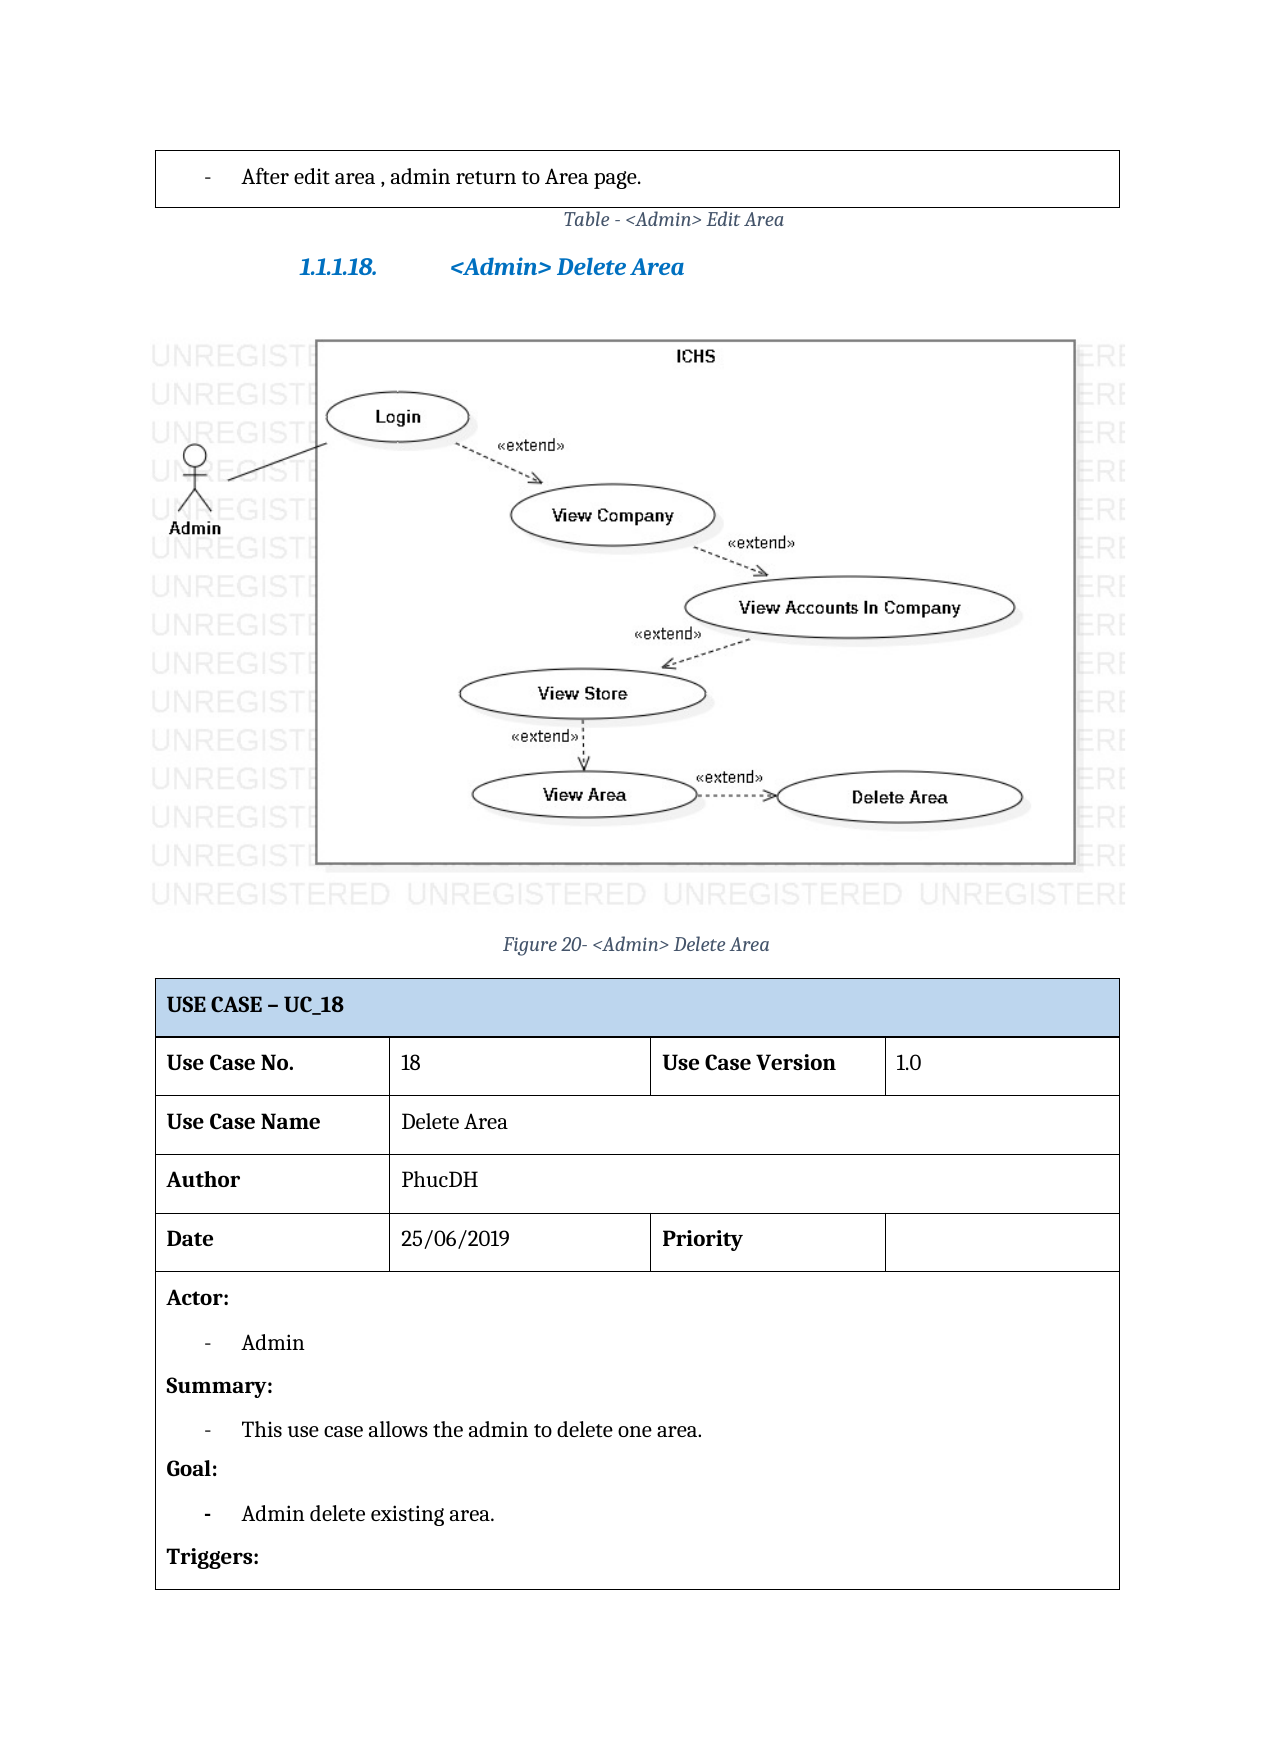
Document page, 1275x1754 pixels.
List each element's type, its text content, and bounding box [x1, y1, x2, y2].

table_cell Priority [651, 1214, 885, 1271]
table_cell Use Case No. [156, 1038, 389, 1095]
table_cell 1.0 [886, 1038, 1119, 1095]
table_cell [886, 1214, 1119, 1271]
table_cell 18 [390, 1038, 650, 1095]
text Table - <Admin> Edit Area [225, 208, 1125, 232]
table_cell Author [156, 1155, 389, 1212]
table_cell 25/06/2019 [390, 1214, 650, 1271]
table_cell Use Case Version [651, 1038, 885, 1095]
subtitle <Admin> Delete Area [300, 252, 1125, 281]
table_header USE CASE – UC_18 [156, 979, 1119, 1036]
picture [150, 328, 1125, 915]
table_cell Use Case Name [156, 1096, 389, 1154]
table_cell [156, 151, 1119, 207]
table_cell Date [156, 1214, 389, 1271]
table_cell PhucDH [390, 1155, 1119, 1212]
table_cell Delete Area [390, 1096, 1119, 1154]
text Figure 20- <Admin> Delete Area [150, 933, 1125, 957]
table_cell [156, 1272, 1119, 1588]
